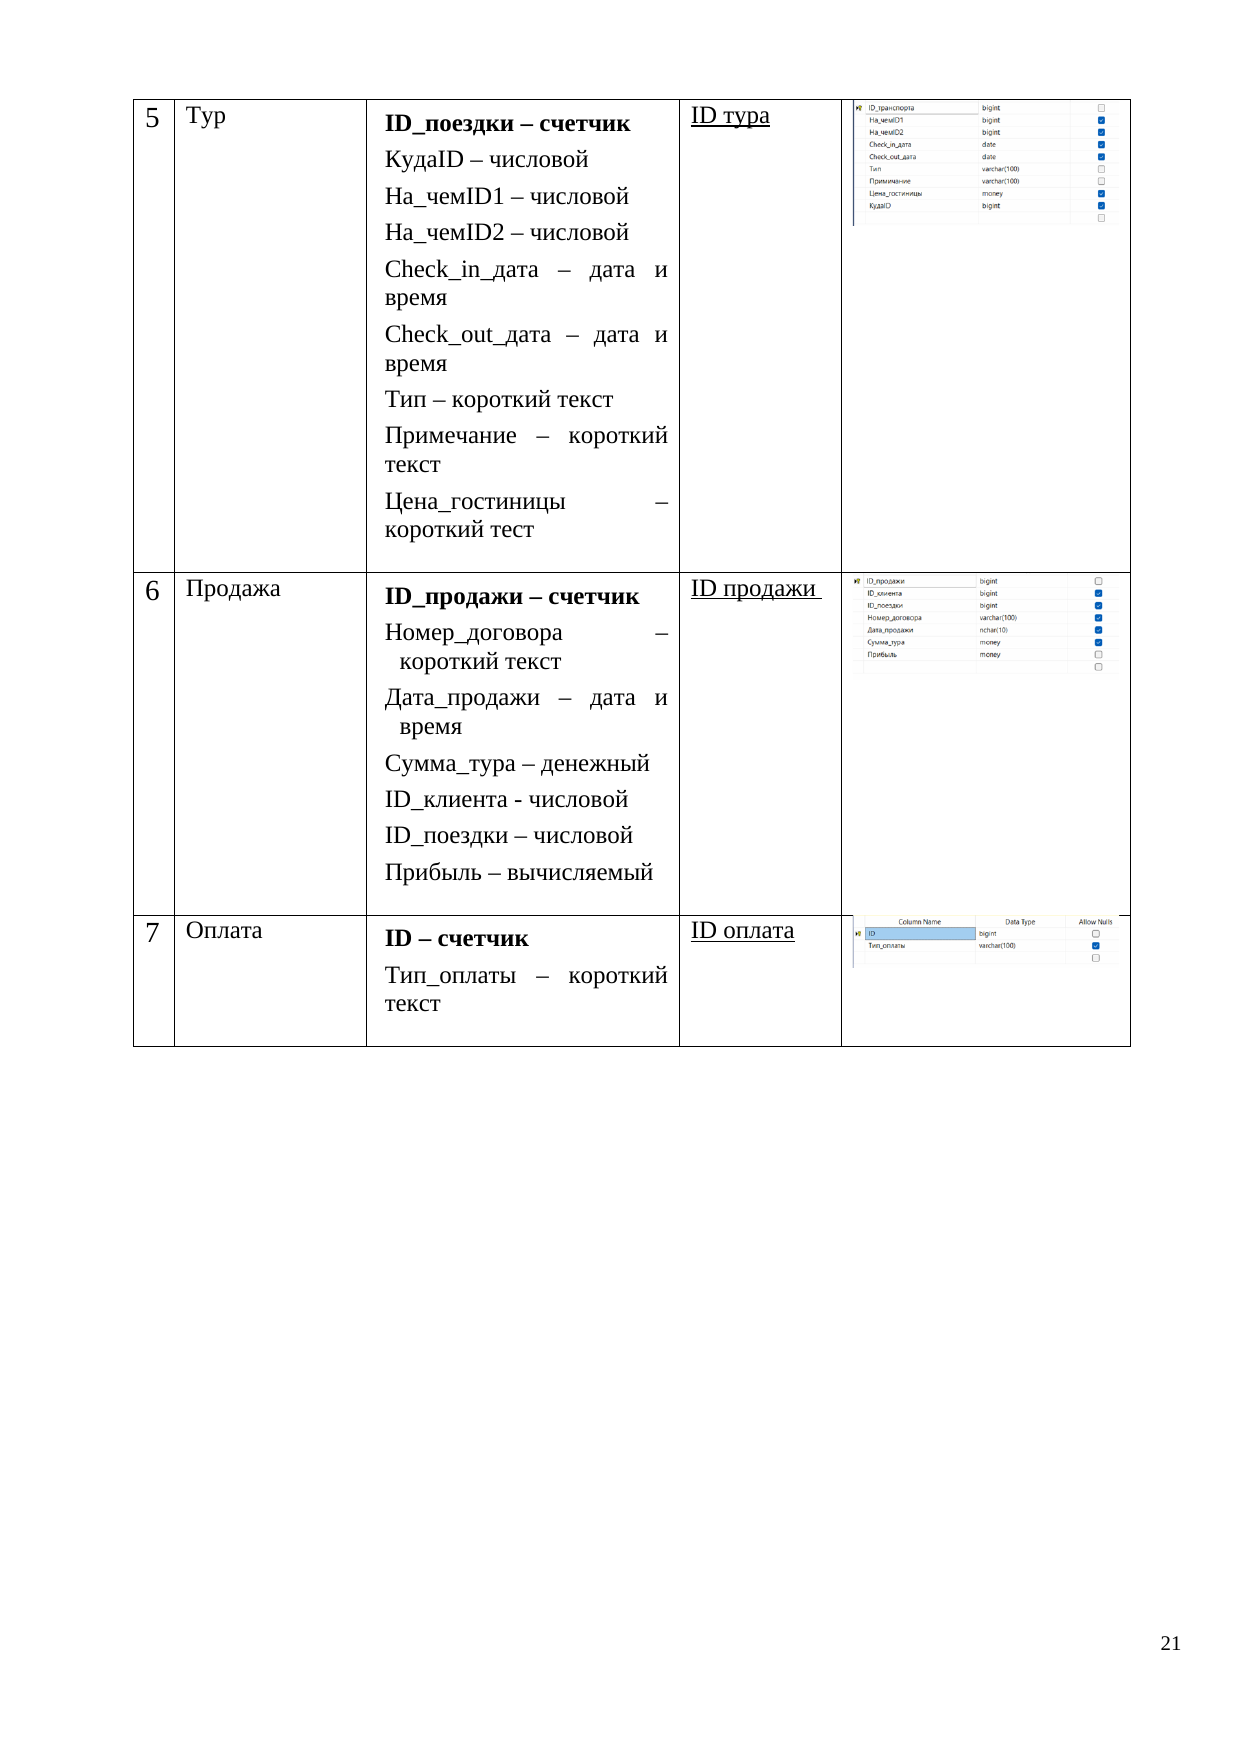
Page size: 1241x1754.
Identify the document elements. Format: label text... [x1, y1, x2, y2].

table_cell Тур [175, 100, 366, 572]
picture [852, 915, 1120, 968]
table_cell [842, 573, 1130, 914]
table_cell 7 [134, 916, 174, 1046]
table_cell ID_поездки – счетчик КудаID – числовой На_чемID1 – числовой На_чемID2 – числовой Check_in_дата – дата и время Check_out_дата – дата и время Тип – короткий текст Примечание – короткий текст Цена_гостиницы – короткий тест [367, 100, 679, 572]
table_cell 5 [134, 100, 174, 572]
table_cell ID тура [680, 100, 841, 572]
table_cell [842, 916, 1130, 1046]
table_cell [842, 100, 1130, 572]
table_cell ID_продажи – счетчик Номер_договора – короткий текст Дата_продажи – дата и время Сумма_тура – денежный ID_клиента - числовой ID_поездки – числовой Прибыль – вычисляемый [367, 573, 679, 914]
table_cell ID – счетчик Тип_оплаты – короткий текст [367, 916, 679, 1046]
table_cell Продажа [175, 573, 366, 914]
table_cell ID продажи [680, 573, 841, 914]
picture [852, 100, 1120, 226]
table_cell ID оплата [680, 916, 841, 1046]
table_cell Оплата [175, 916, 366, 1046]
picture [852, 573, 1120, 680]
table_cell 6 [134, 573, 174, 914]
